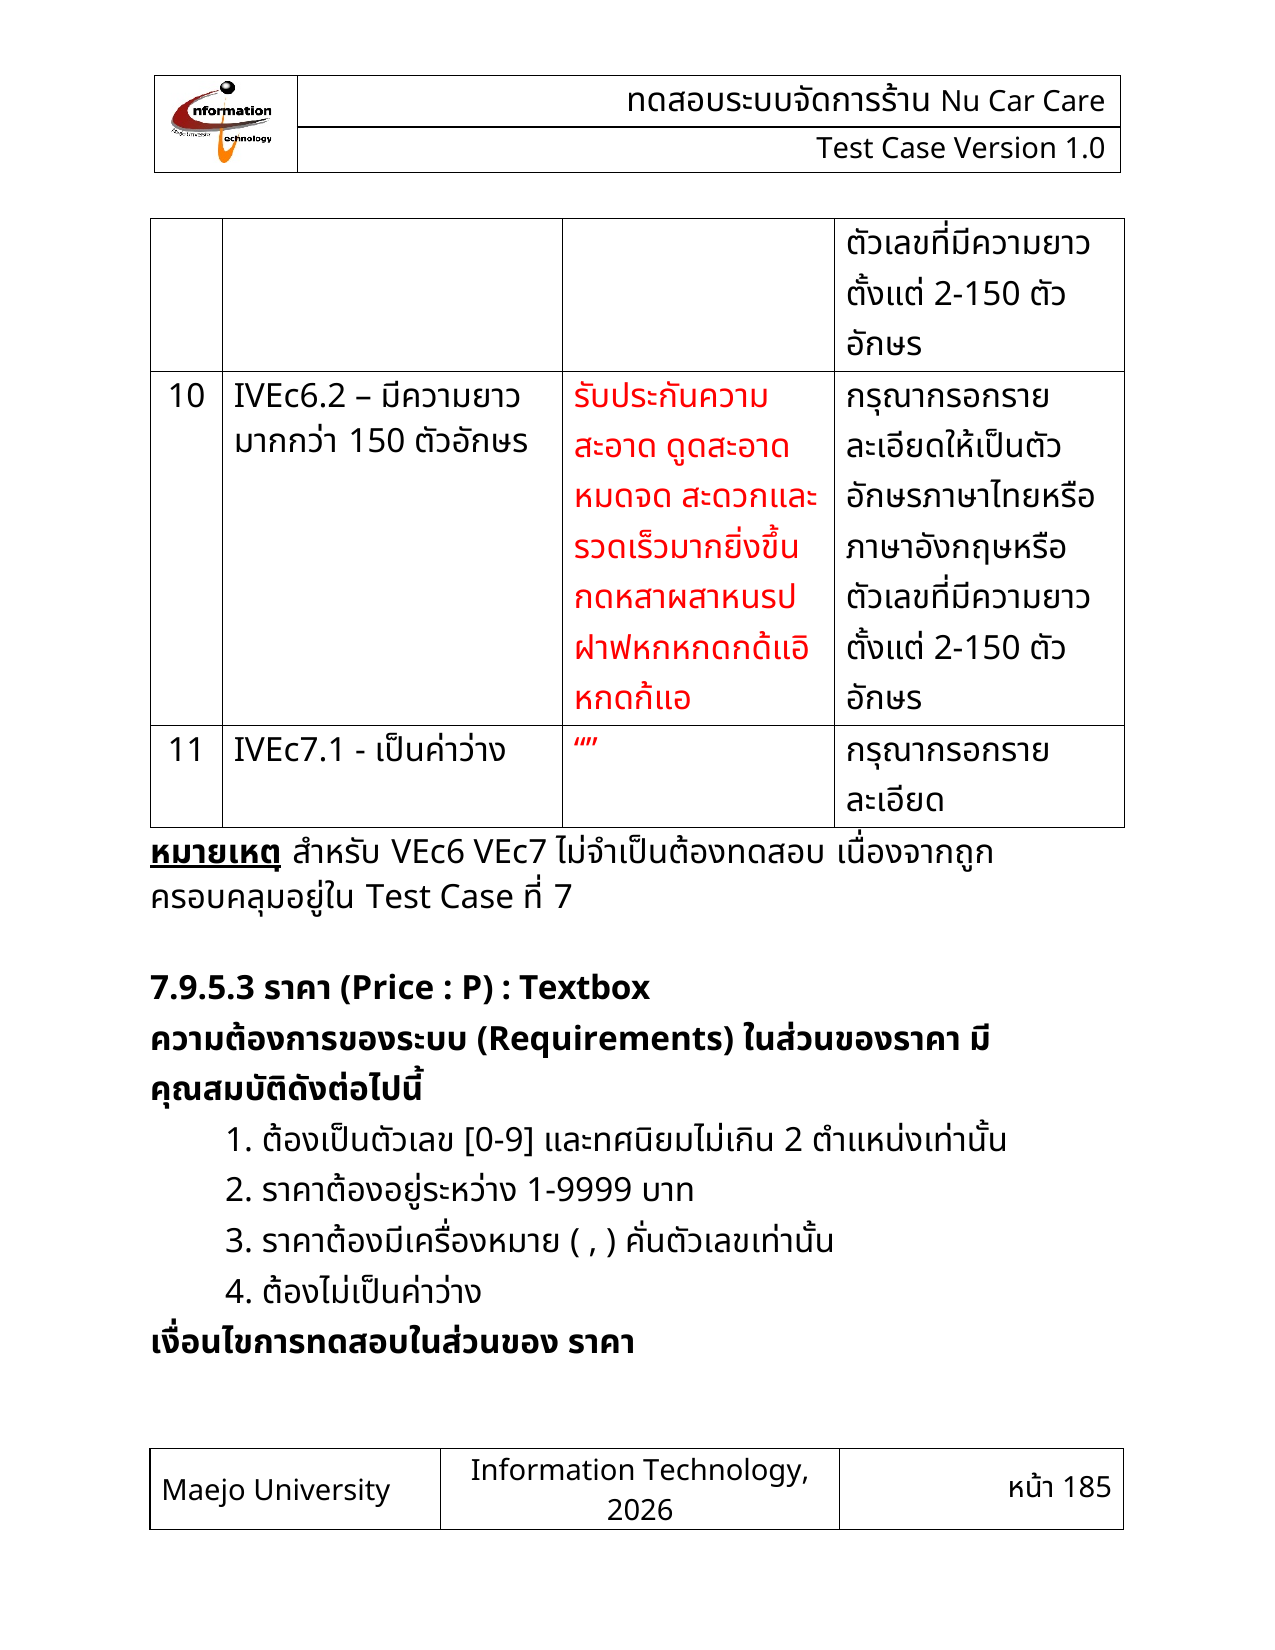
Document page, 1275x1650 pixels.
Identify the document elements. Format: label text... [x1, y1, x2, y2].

text หมายเหตุ สำหรับ VEc6 VEc7 ไม่จำเป็นต้องทดสอบ เนื่องจากถูกครอบคลุมอยู่ใน Test Case ที่ 7 [150, 828, 1125, 918]
text 2. ราคาต้องอยู่ระหว่าง 1-9999 บาท [150, 1166, 1125, 1217]
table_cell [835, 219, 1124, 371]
text 1. ต้องเป็นตัวเลข [0-9] และทศนิยมไม่เกิน 2 ตำแหน่งเท่านั้น [150, 1116, 1125, 1166]
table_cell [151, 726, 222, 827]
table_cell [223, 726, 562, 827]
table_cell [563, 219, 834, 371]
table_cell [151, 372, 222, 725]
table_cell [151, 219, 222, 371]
text 7.9.5.3 ราคา (Price : P) : Textbox [150, 964, 1125, 1014]
text ความต้องการของระบบ (Requirements) ในส่วนของราคา มีคุณสมบัติดังต่อไปนี้ [150, 1014, 1125, 1116]
text 4. ต้องไม่เป็นค่าว่าง [150, 1267, 1125, 1318]
text เงื่อนไขการทดสอบในส่วนของ ราคา [150, 1318, 1125, 1368]
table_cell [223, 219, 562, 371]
text 3. ราคาต้องมีเครื่องหมาย ( , ) คั่นตัวเลขเท่านั้น [150, 1217, 1125, 1267]
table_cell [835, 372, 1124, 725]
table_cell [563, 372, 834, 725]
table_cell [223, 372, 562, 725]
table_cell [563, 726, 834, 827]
picture [170, 81, 272, 163]
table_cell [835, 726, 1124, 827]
